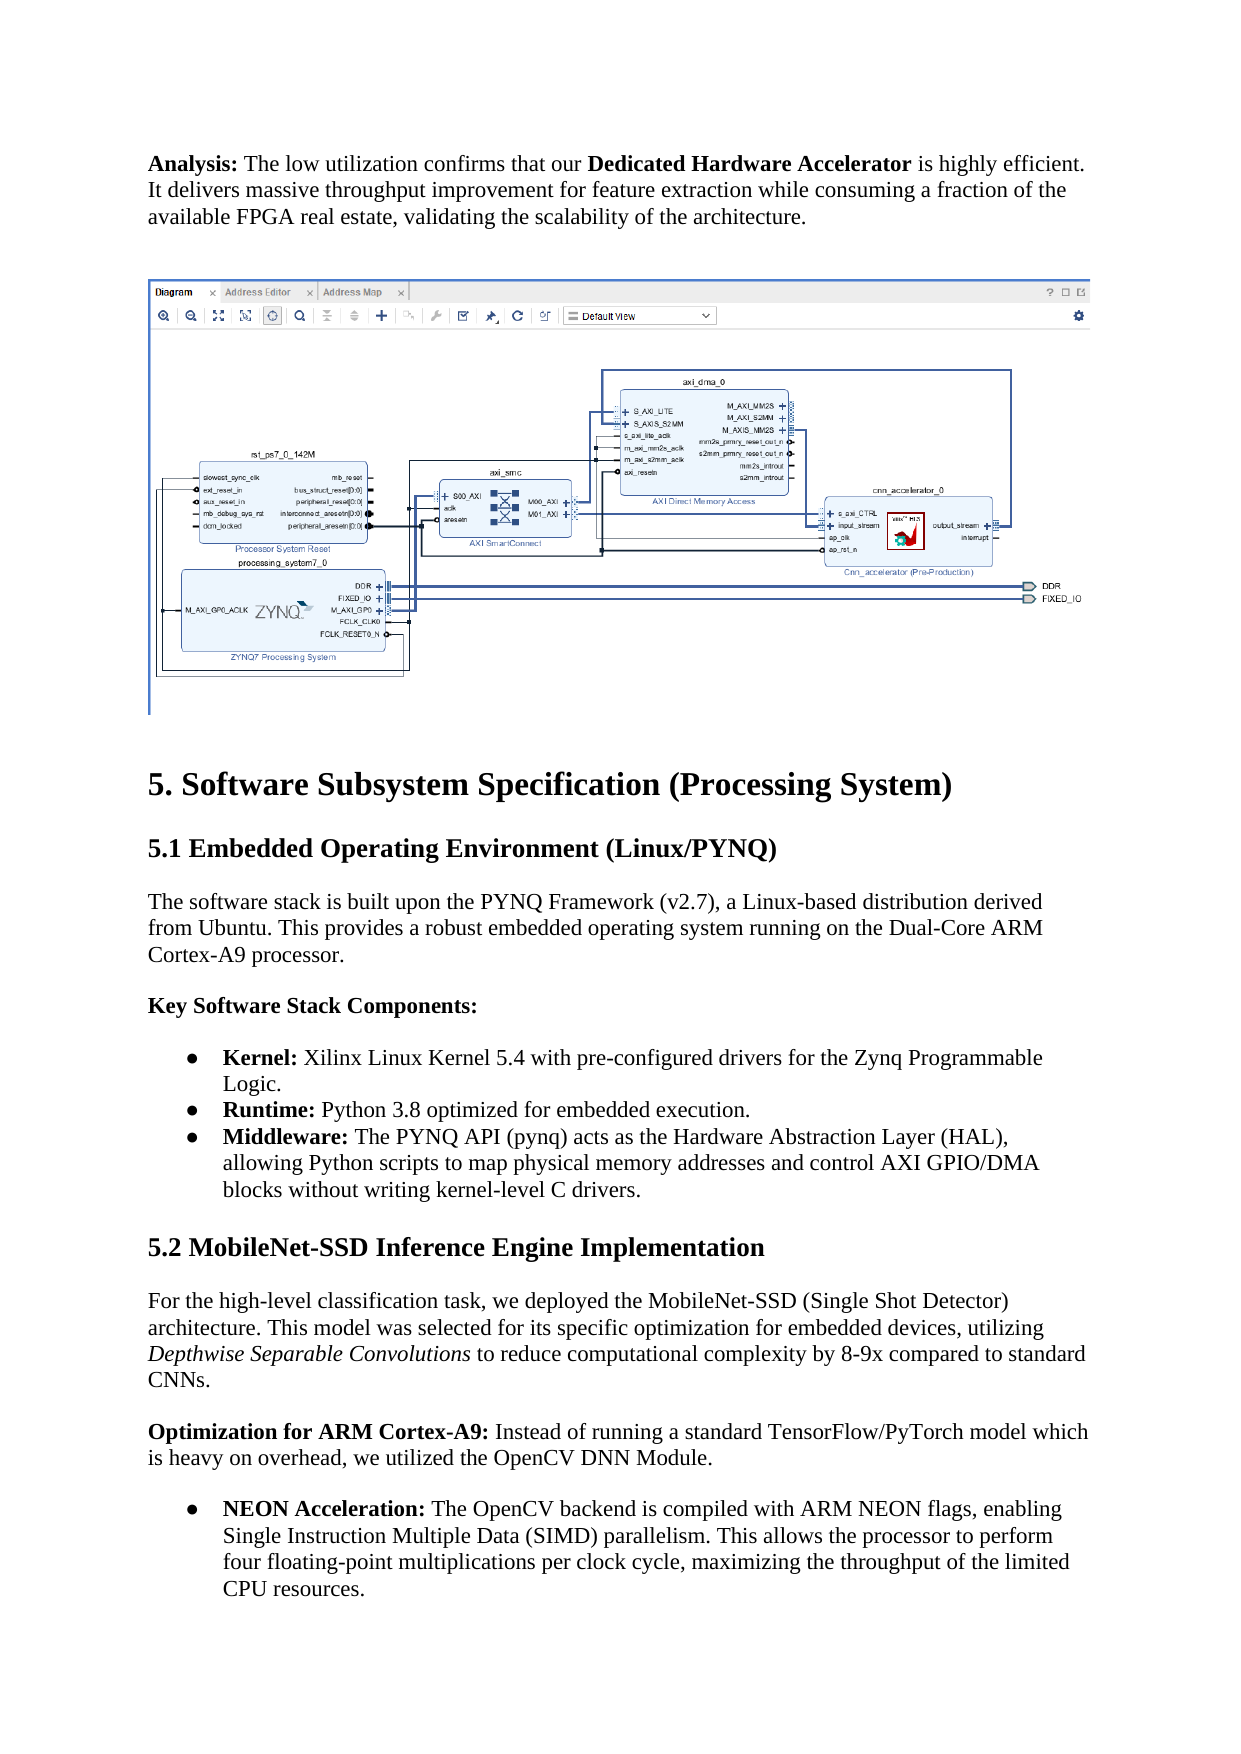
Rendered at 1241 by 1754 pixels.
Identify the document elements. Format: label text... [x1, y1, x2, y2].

subtitle 5. Software Subsystem Specification (Processing System) [148, 764, 1090, 803]
picture [147, 279, 1091, 715]
subtitle 5.1 Embedded Operating Environment (Linux/PYNQ) [148, 832, 1090, 863]
text For the high-level classification task, we deployed the MobileNet-SSD (Single Shot Detector) architecture. This model was selected for its specific optimization for embedded devices, utilizing Depthwise Separable Convolutions to reduce computational complexity by 8-9x compared to standard CNNs. [148, 1287, 1090, 1393]
list Kernel: Xilinx Linux Kernel 5.4 with pre-configured drivers for the Zynq Programmable Logic. [185, 1043, 1090, 1096]
list Middleware: The PYNQ API (pynq) acts as the Hardware Abstraction Layer (HAL), allowing Python scripts to map physical memory addresses and control AXI GPIO/DMA blocks without writing kernel-level C drivers. [185, 1123, 1090, 1202]
text Key Software Stack Components: [148, 992, 1090, 1018]
text The software stack is built upon the PYNQ Framework (v2.7), a Linux-based distribution derived from Ubuntu. This provides a robust embedded operating system running on the Dual-Core ARM Cortex-A9 processor. [148, 888, 1090, 967]
text Optimization for ARM Cortex-A9: Instead of running a standard TensorFlow/PyTorch model which is heavy on overhead, we utilized the OpenCV DNN Module. [148, 1418, 1090, 1470]
list Runtime: Python 3.8 optimized for embedded execution. [185, 1096, 1090, 1123]
text Analysis: The low utilization confirms that our Dedicated Hardware Accelerator is highly efficient. It delivers massive throughput improvement for feature extraction while consuming a fraction of the available FPGA real estate, validating the scalability of the architecture. [148, 150, 1090, 229]
list NEON Acceleration: The OpenCV backend is compiled with ARM NEON flags, enabling Single Instruction Multiple Data (SIMD) parallelism. This allows the processor to perform four floating-point multiplications per clock cycle, maximizing the throughput of the limited CPU resources. [185, 1495, 1090, 1601]
subtitle 5.2 MobileNet-SSD Inference Engine Implementation [148, 1231, 1090, 1262]
